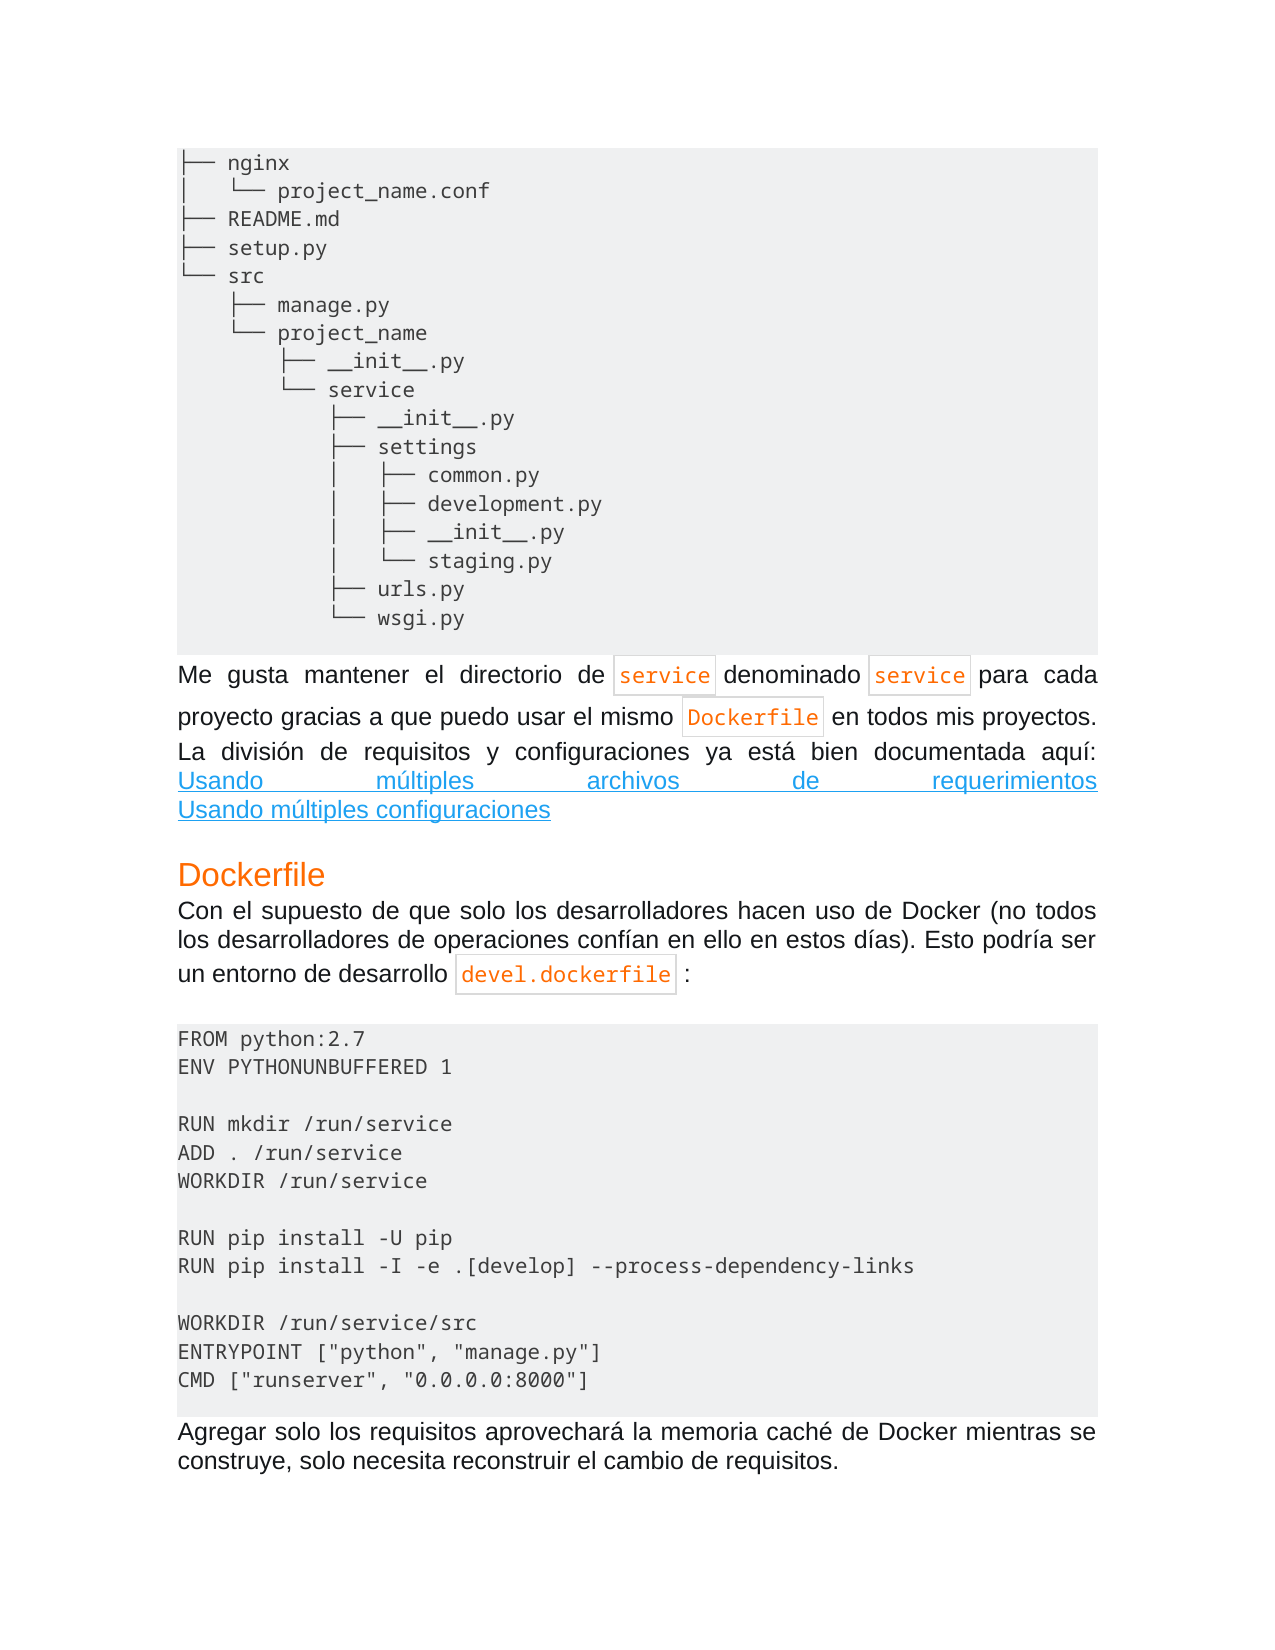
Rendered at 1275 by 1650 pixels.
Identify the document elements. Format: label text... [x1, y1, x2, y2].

text Me gusta mantener el directorio de service denominado service para cada proyecto gracias a que puedo usar el mismo Dockerfile en todos mis proyectos. La división de requisitos y configuraciones ya está bien documentada aquí: Usando múltiples archivos de requerimientos Usando múltiples configuraciones [177, 792, 1098, 823]
text ADD . /run/service [177, 1138, 1098, 1166]
text ├── __init__.py [177, 403, 1098, 432]
text WORKDIR /run/service [177, 1166, 1098, 1195]
text CMD ["runserver", "0.0.0.0:8000"] [177, 1365, 1098, 1394]
text ENTRYPOINT ["python", "manage.py"] [177, 1337, 1098, 1365]
text RUN pip install -I -e .[develop] --process-dependency-links [177, 1252, 1098, 1280]
subtitle Dockerfile [177, 855, 1098, 893]
text │ ├── __init__.py [177, 517, 1098, 546]
text │ ├── common.py [177, 460, 1098, 489]
text ├── nginx [177, 148, 1098, 176]
text FROM python:2.7 [177, 1024, 1098, 1052]
text Agregar solo los requisitos aprovechará la memoria caché de Docker mientras se construye, solo necesita reconstruir el cambio de requisitos. [177, 1417, 1098, 1475]
text │ └── project_name.conf [177, 176, 1098, 204]
text ├── setup.py [177, 233, 1098, 261]
text │ └── staging.py [177, 546, 1098, 574]
text ├── manage.py [177, 290, 1098, 318]
text Con el supuesto de que solo los desarrolladores hacen uso de Docker (no todos los desarrolladores de operaciones confían en ello en estos días). Esto podría ser un entorno de desarrollo devel.dockerfile : [177, 896, 1098, 995]
text RUN pip install -U pip [177, 1223, 1098, 1252]
text ├── urls.py [177, 574, 1098, 603]
text Me gusta mantener el directorio de service denominado service para cada proyecto gracias a que puedo usar el mismo Dockerfile en todos mis proyectos. La división de requisitos y configuraciones ya está bien documentada aquí: Usando múltiples archivos de requerimientos Usando múltiples configuraciones [177, 655, 1098, 791]
text │ ├── development.py [177, 489, 1098, 517]
text RUN mkdir /run/service [177, 1109, 1098, 1138]
text └── service [177, 375, 1098, 403]
text └── src [177, 261, 1098, 290]
text ├── __init__.py [177, 347, 1098, 375]
text ├── settings [177, 432, 1098, 460]
text └── wsgi.py [177, 603, 1098, 631]
text WORKDIR /run/service/src [177, 1308, 1098, 1337]
text ├── README.md [177, 204, 1098, 233]
text └── project_name [177, 318, 1098, 347]
text ENV PYTHONUNBUFFERED 1 [177, 1052, 1098, 1081]
